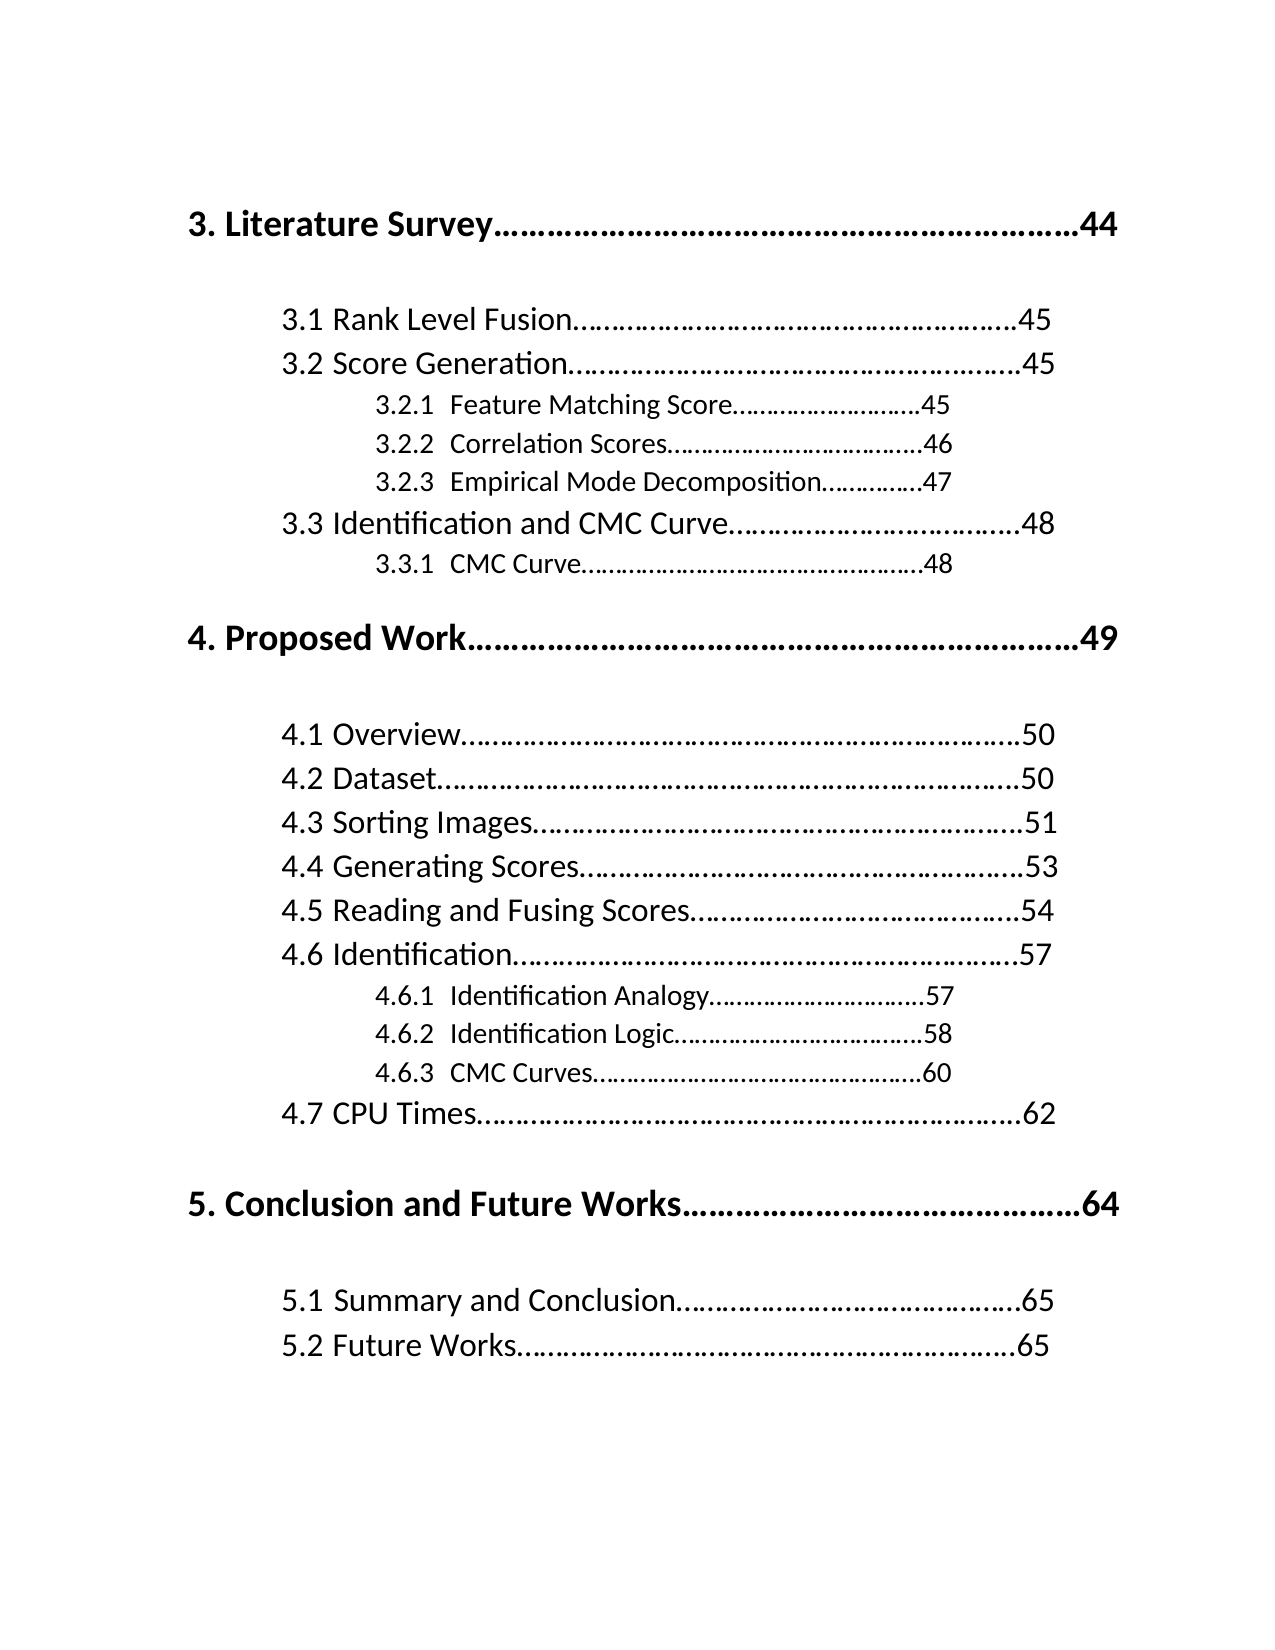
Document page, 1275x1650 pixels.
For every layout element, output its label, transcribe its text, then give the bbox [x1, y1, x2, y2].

list Rank Level Fusion………………………………………………….45 [281, 298, 1125, 339]
list Feature Matching Score……………………….45 [375, 386, 1125, 422]
list Future Works………………………………………………………..65 [281, 1323, 1125, 1364]
list CMC Curve……………………………………………48 [375, 546, 1125, 581]
list Correlation Scores………………………………..46 [375, 425, 1125, 460]
list CMC Curves………………………………………….60 [375, 1054, 1125, 1089]
list Overview……………………………………………………………….50 [281, 713, 1125, 754]
list Empirical Mode Decomposition……………47 [375, 463, 1125, 499]
list Dataset………………………………………………………………….50 [281, 757, 1125, 798]
list CPU Times……………………………………………………………..62 [281, 1092, 1125, 1133]
list Summary and Conclusion………………………………………65 [281, 1279, 1125, 1320]
list Generating Scores………………………………………………….53 [281, 845, 1125, 886]
list Conclusion and Future Works………………………………………64 [187, 1180, 1125, 1226]
list Proposed Work……………………………………………………………49 [187, 614, 1125, 660]
list Identification and CMC Curve………………………………..48 [281, 502, 1125, 542]
list Literature Survey…………………………………………………………44 [187, 199, 1125, 245]
list Reading and Fusing Scores…………………………………….54 [281, 889, 1125, 930]
list Identification Analogy…………………………..57 [375, 977, 1125, 1013]
list Sorting Images……………………………………………………….51 [281, 801, 1125, 842]
list Identification Logic……………………………….58 [375, 1015, 1125, 1051]
list Identification…………………………………………………………57 [281, 933, 1125, 974]
list Score Generation…………………………………………….…….45 [281, 342, 1125, 383]
